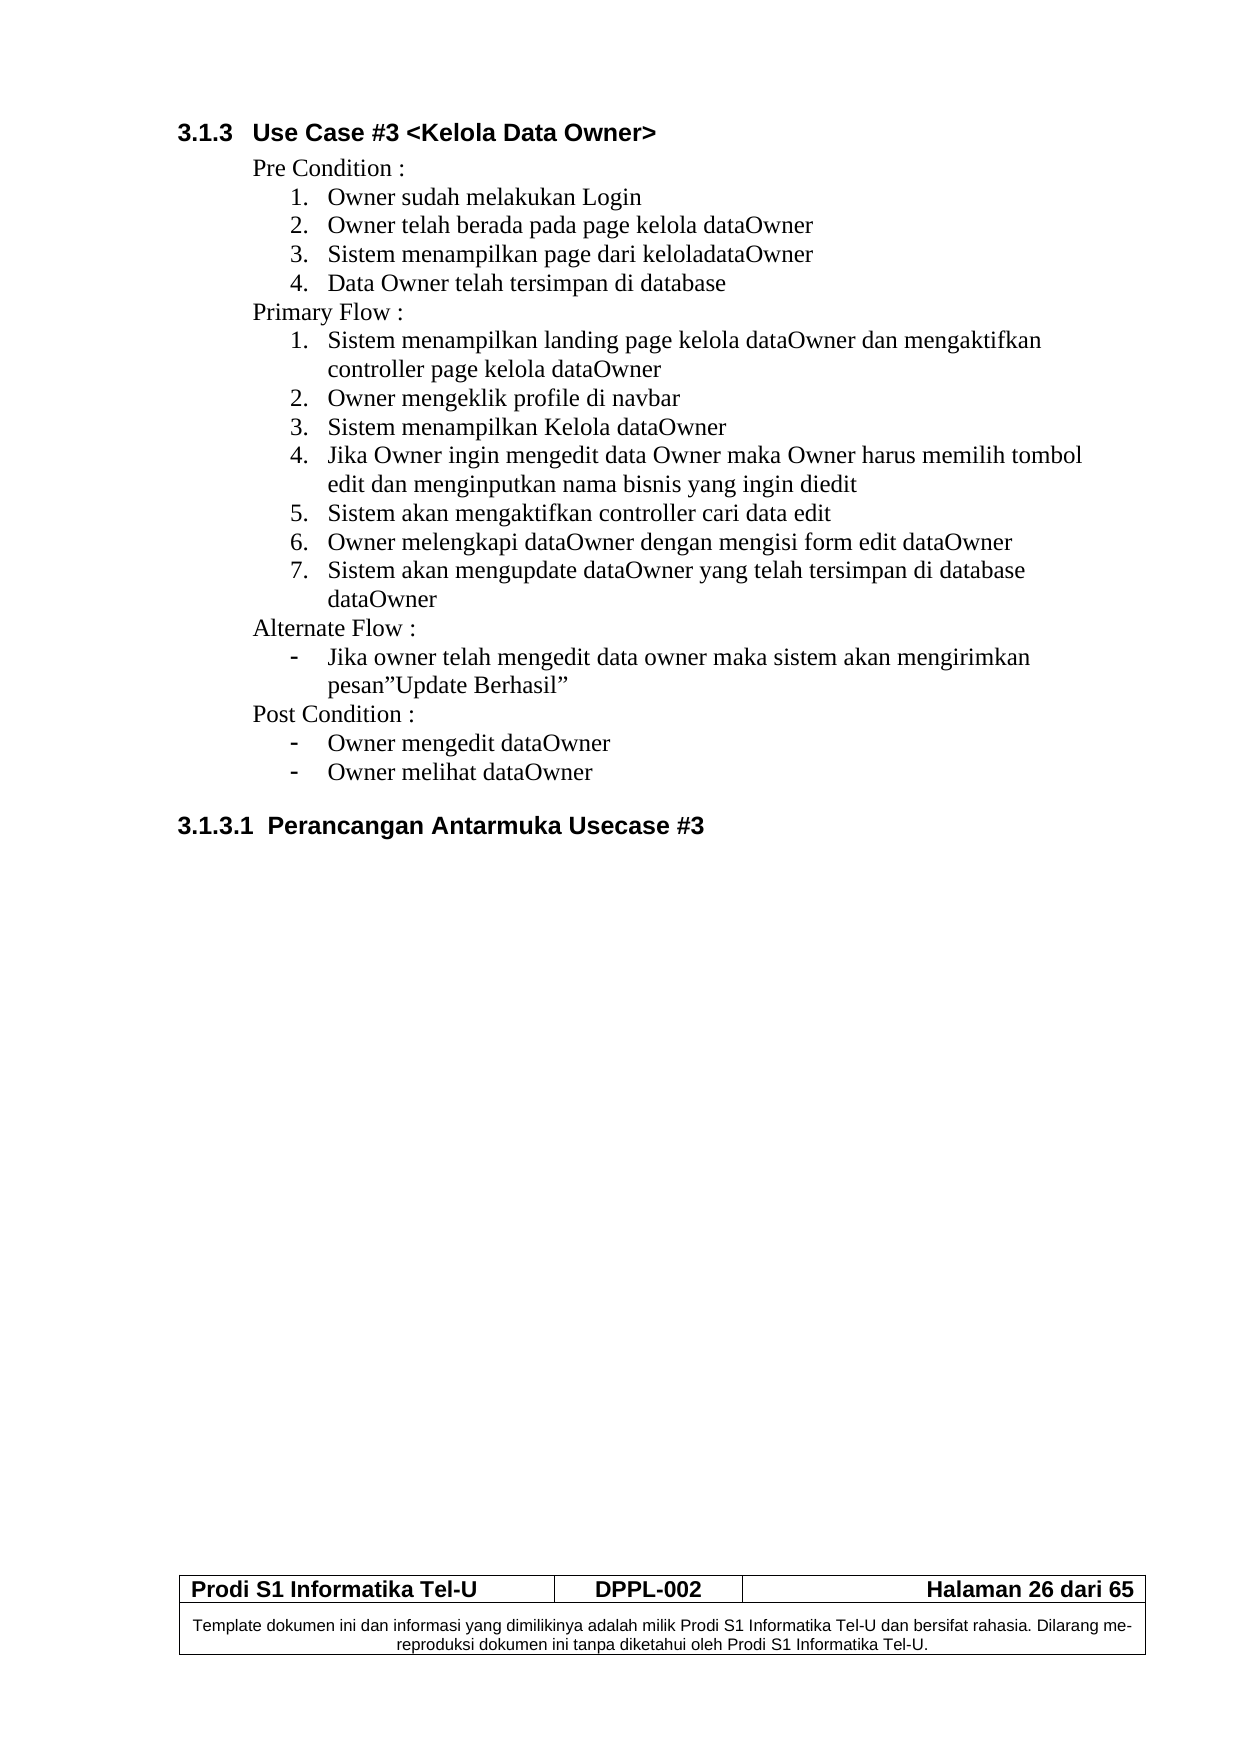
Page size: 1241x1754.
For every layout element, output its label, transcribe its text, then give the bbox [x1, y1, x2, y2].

list Sistem akan mengupdate dataOwner yang telah tersimpan di database dataOwner [290, 556, 1122, 613]
list Owner melihat dataOwner [290, 757, 1122, 786]
list Owner mengeklik profile di navbar [290, 383, 1122, 412]
list Jika Owner ingin mengedit data Owner maka Owner harus memilih tombol edit dan menginputkan nama bisnis yang ingin diedit [290, 441, 1122, 498]
list Owner sudah melakukan Login [290, 182, 1122, 211]
text Alternate Flow : [252, 613, 1122, 642]
subtitle Perancangan Antarmuka Usecase #3 [177, 811, 1122, 839]
list Owner mengedit dataOwner [290, 728, 1122, 757]
list Sistem menampilkan Kelola dataOwner [290, 412, 1122, 441]
list Jika owner telah mengedit data owner maka sistem akan mengirimkan pesan”Update Berhasil” [290, 642, 1122, 699]
list Owner telah berada pada page kelola dataOwner [290, 211, 1122, 239]
list Sistem menampilkan landing page kelola dataOwner dan mengaktifkan controller page kelola dataOwner [290, 326, 1122, 383]
subtitle Use Case #3 <Kelola Data Owner> [177, 118, 1122, 147]
list Sistem akan mengaktifkan controller cari data edit [290, 498, 1122, 527]
text Pre Condition : [252, 153, 1122, 182]
text Primary Flow : [252, 297, 1122, 326]
list Owner melengkapi dataOwner dengan mengisi form edit dataOwner [290, 527, 1122, 556]
list Data Owner telah tersimpan di database [290, 268, 1122, 297]
text Post Condition : [252, 699, 1122, 728]
list Sistem menampilkan page dari keloladataOwner [290, 239, 1122, 268]
